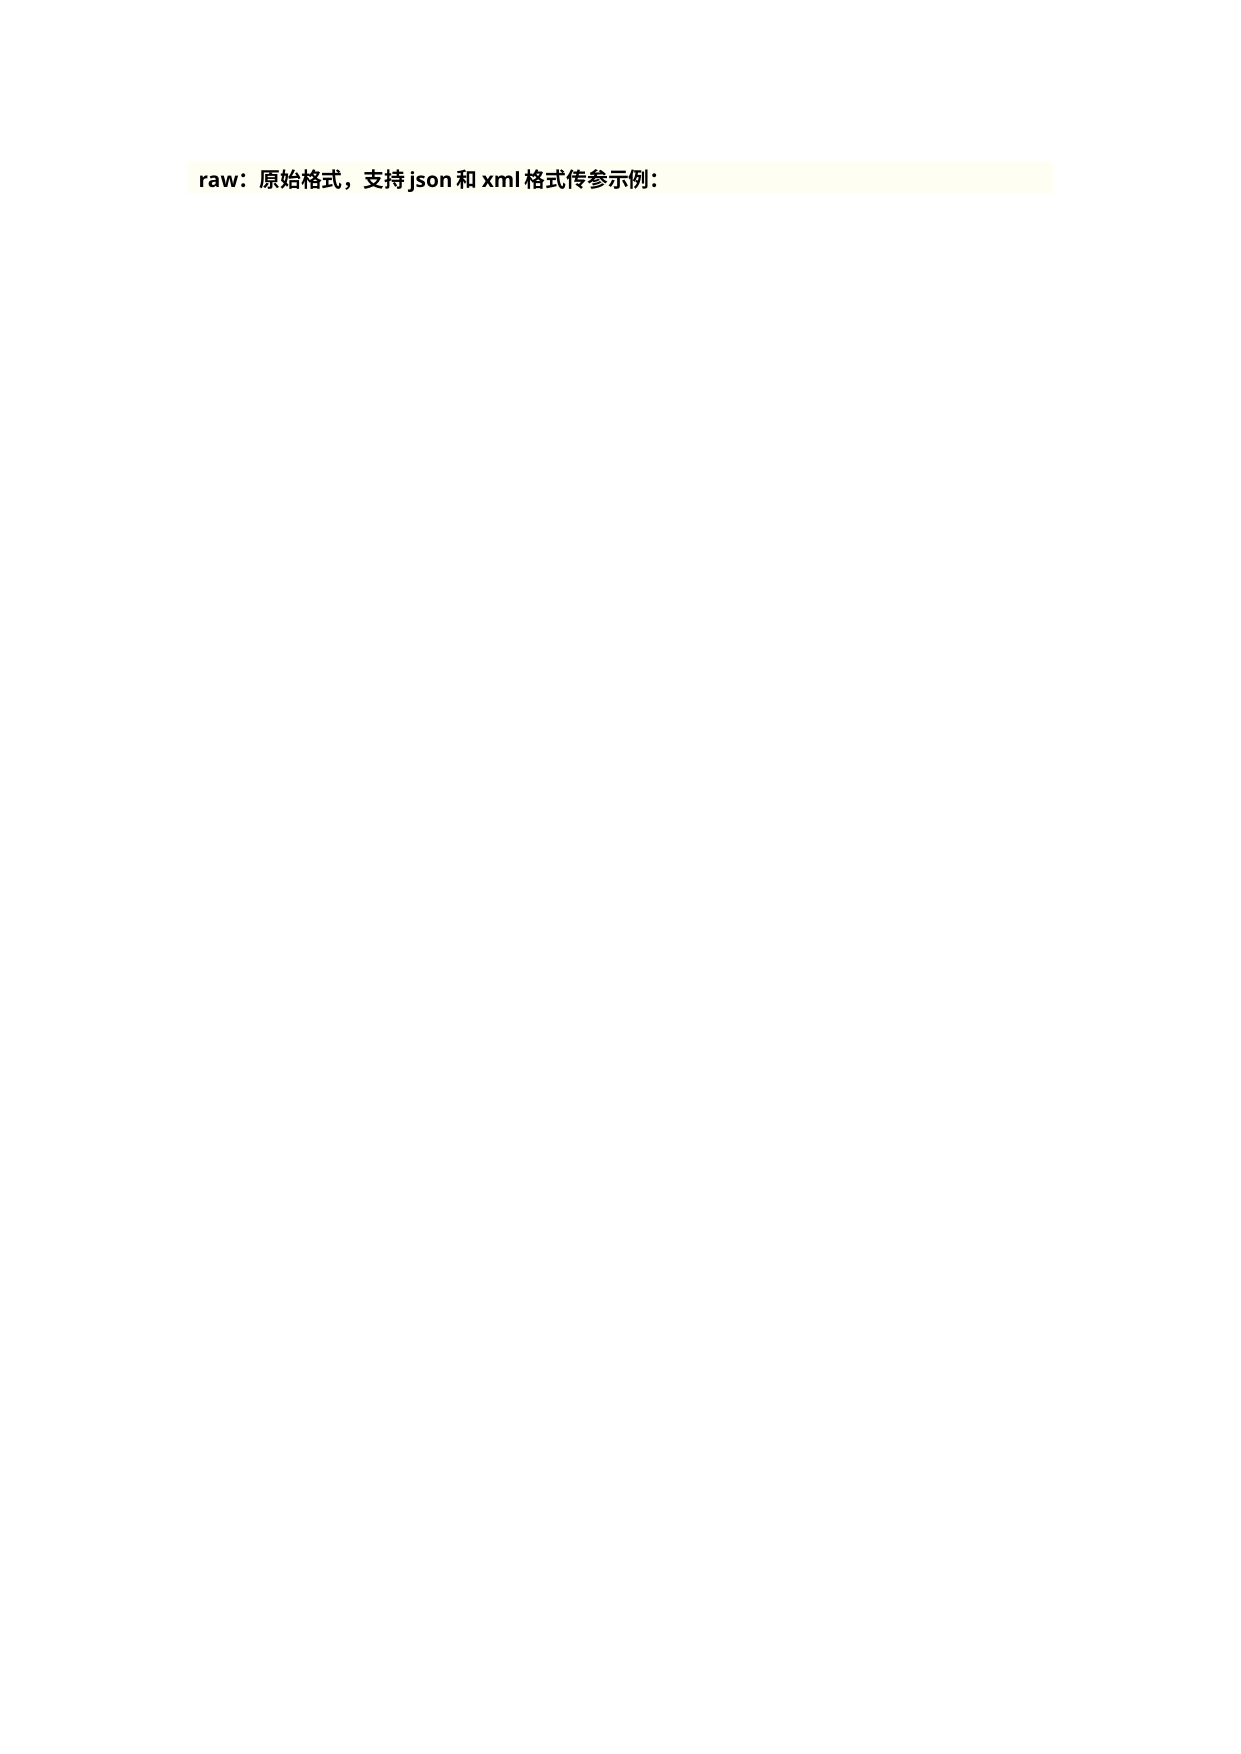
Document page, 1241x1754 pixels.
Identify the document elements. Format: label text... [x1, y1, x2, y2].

text raw：原始格式，支持json和xml格式传参示例： [187, 162, 1053, 194]
